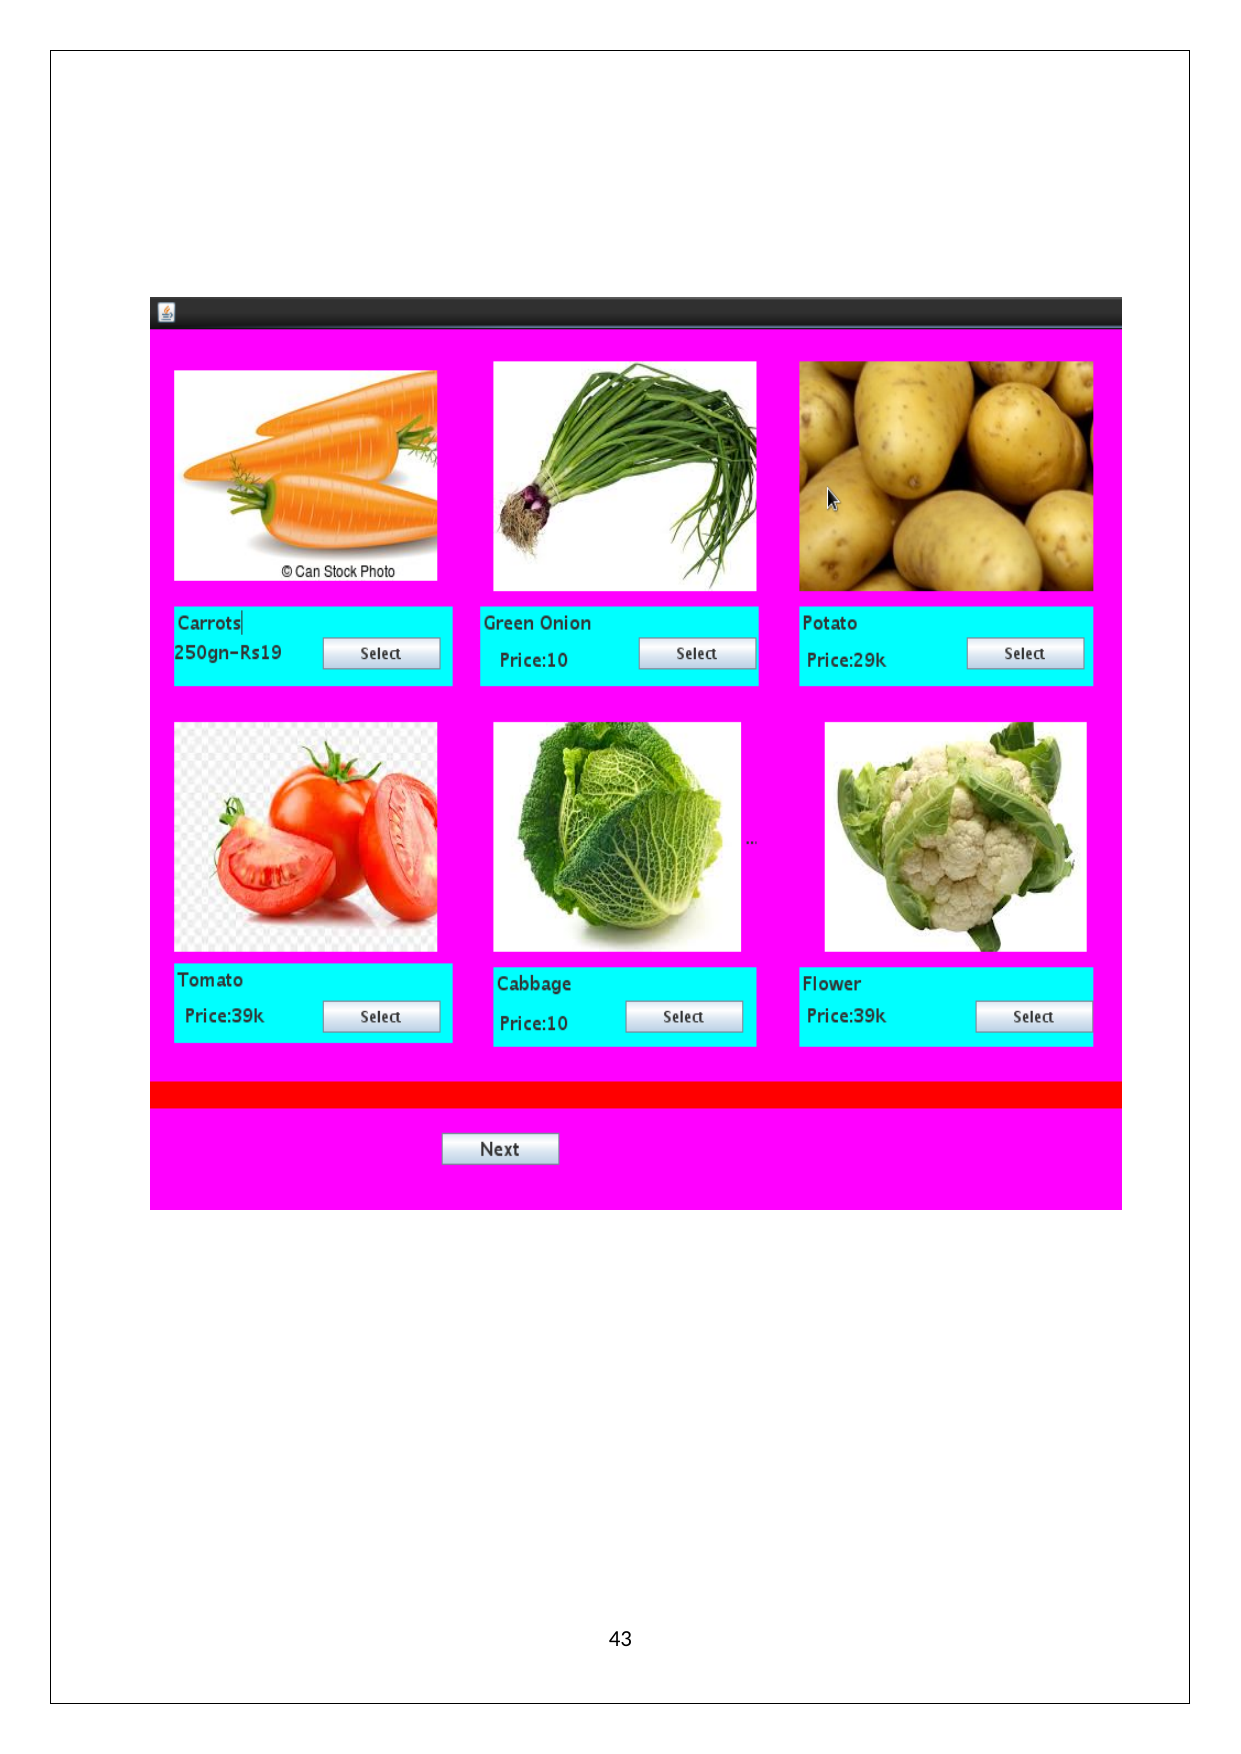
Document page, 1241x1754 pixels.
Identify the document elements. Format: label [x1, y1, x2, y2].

picture [150, 297, 1122, 1210]
